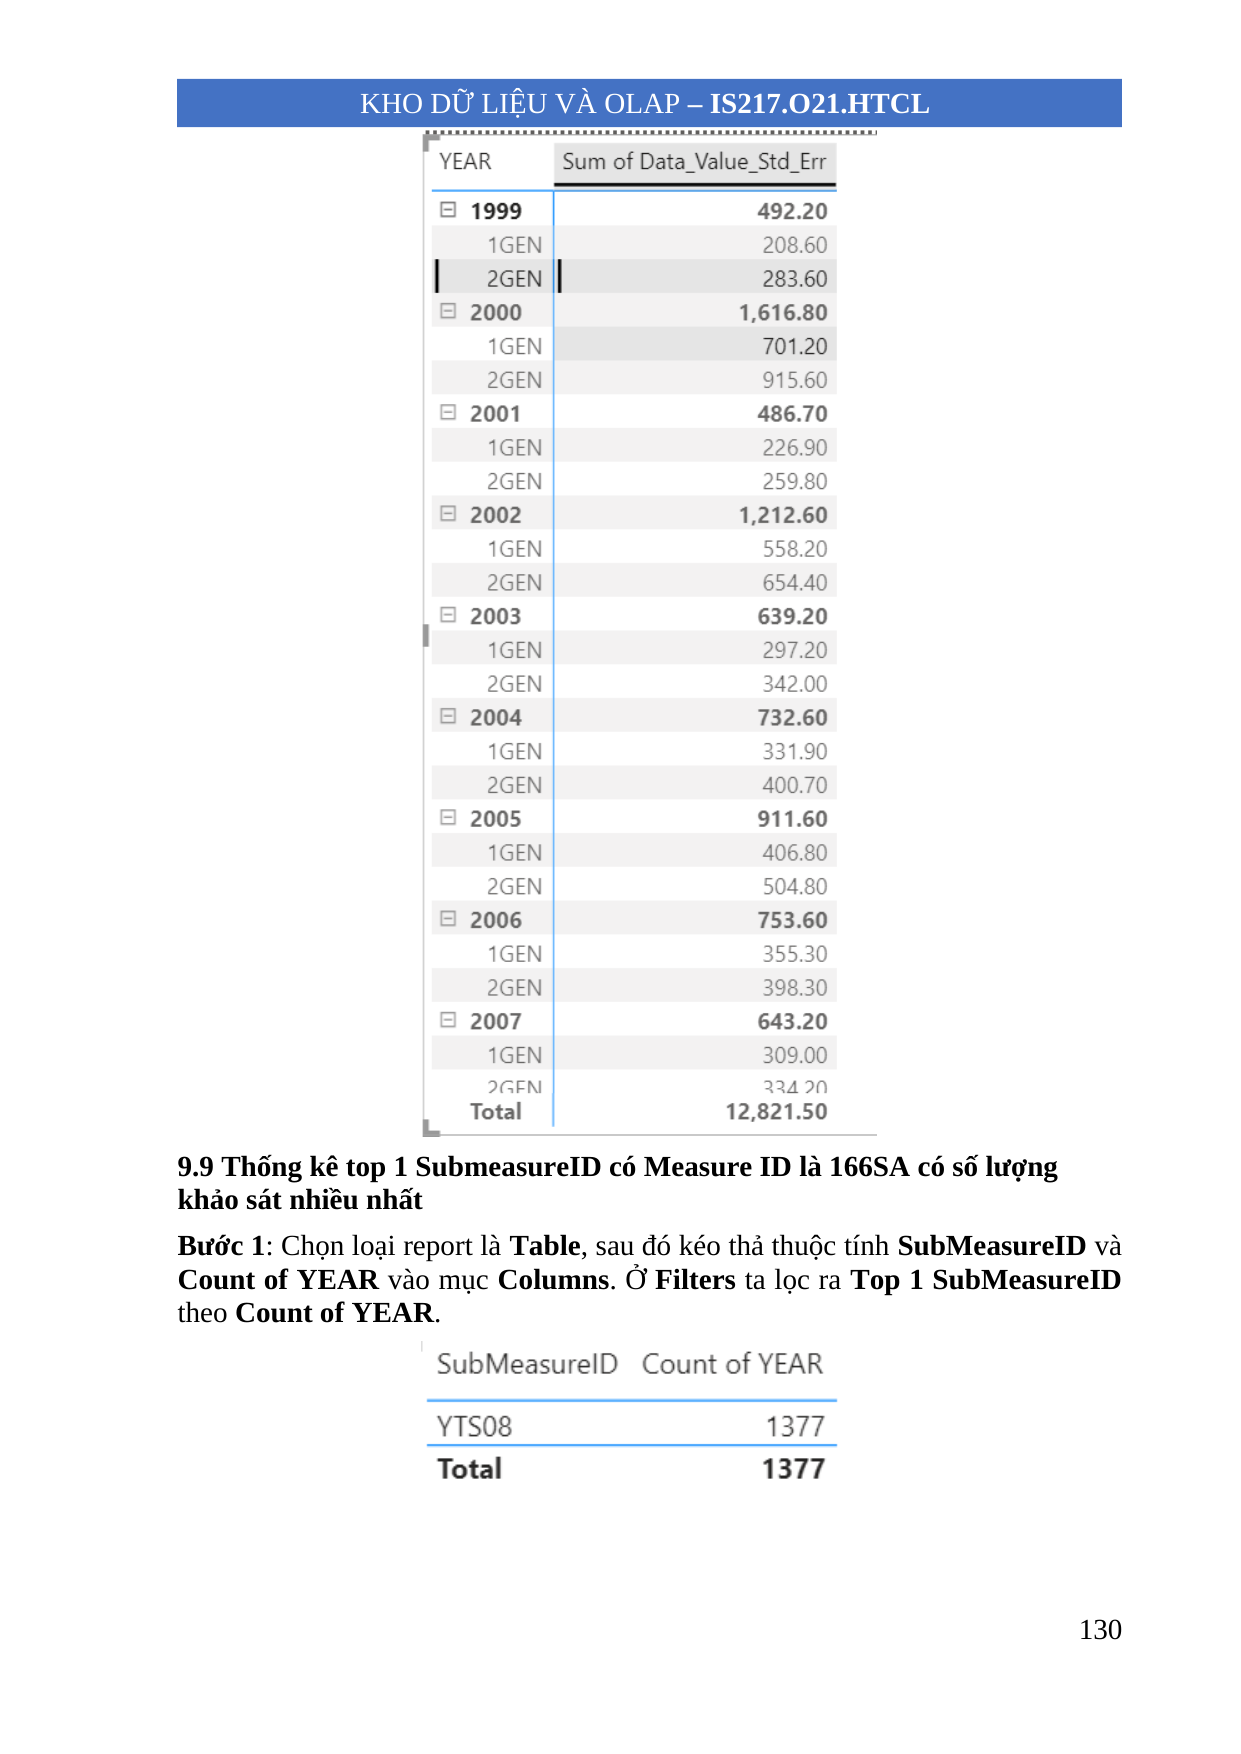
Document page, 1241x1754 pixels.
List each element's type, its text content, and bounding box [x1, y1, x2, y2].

picture [421, 1341, 878, 1526]
text Bước 1: Chọn loại report là Table, sau đó kéo thả thuộc tính SubMeasureID và Count of YEAR vào mục Columns. Ở Filters ta lọc ra Top 1 SubMeasureID theo Count of YEAR. [177, 1228, 1122, 1329]
picture [422, 128, 877, 1137]
subtitle 9.9 Thống kê top 1 SubmeasureID có Measure ID là 166SA có số lượng khảo sát nhiều nhất [177, 1149, 1122, 1216]
